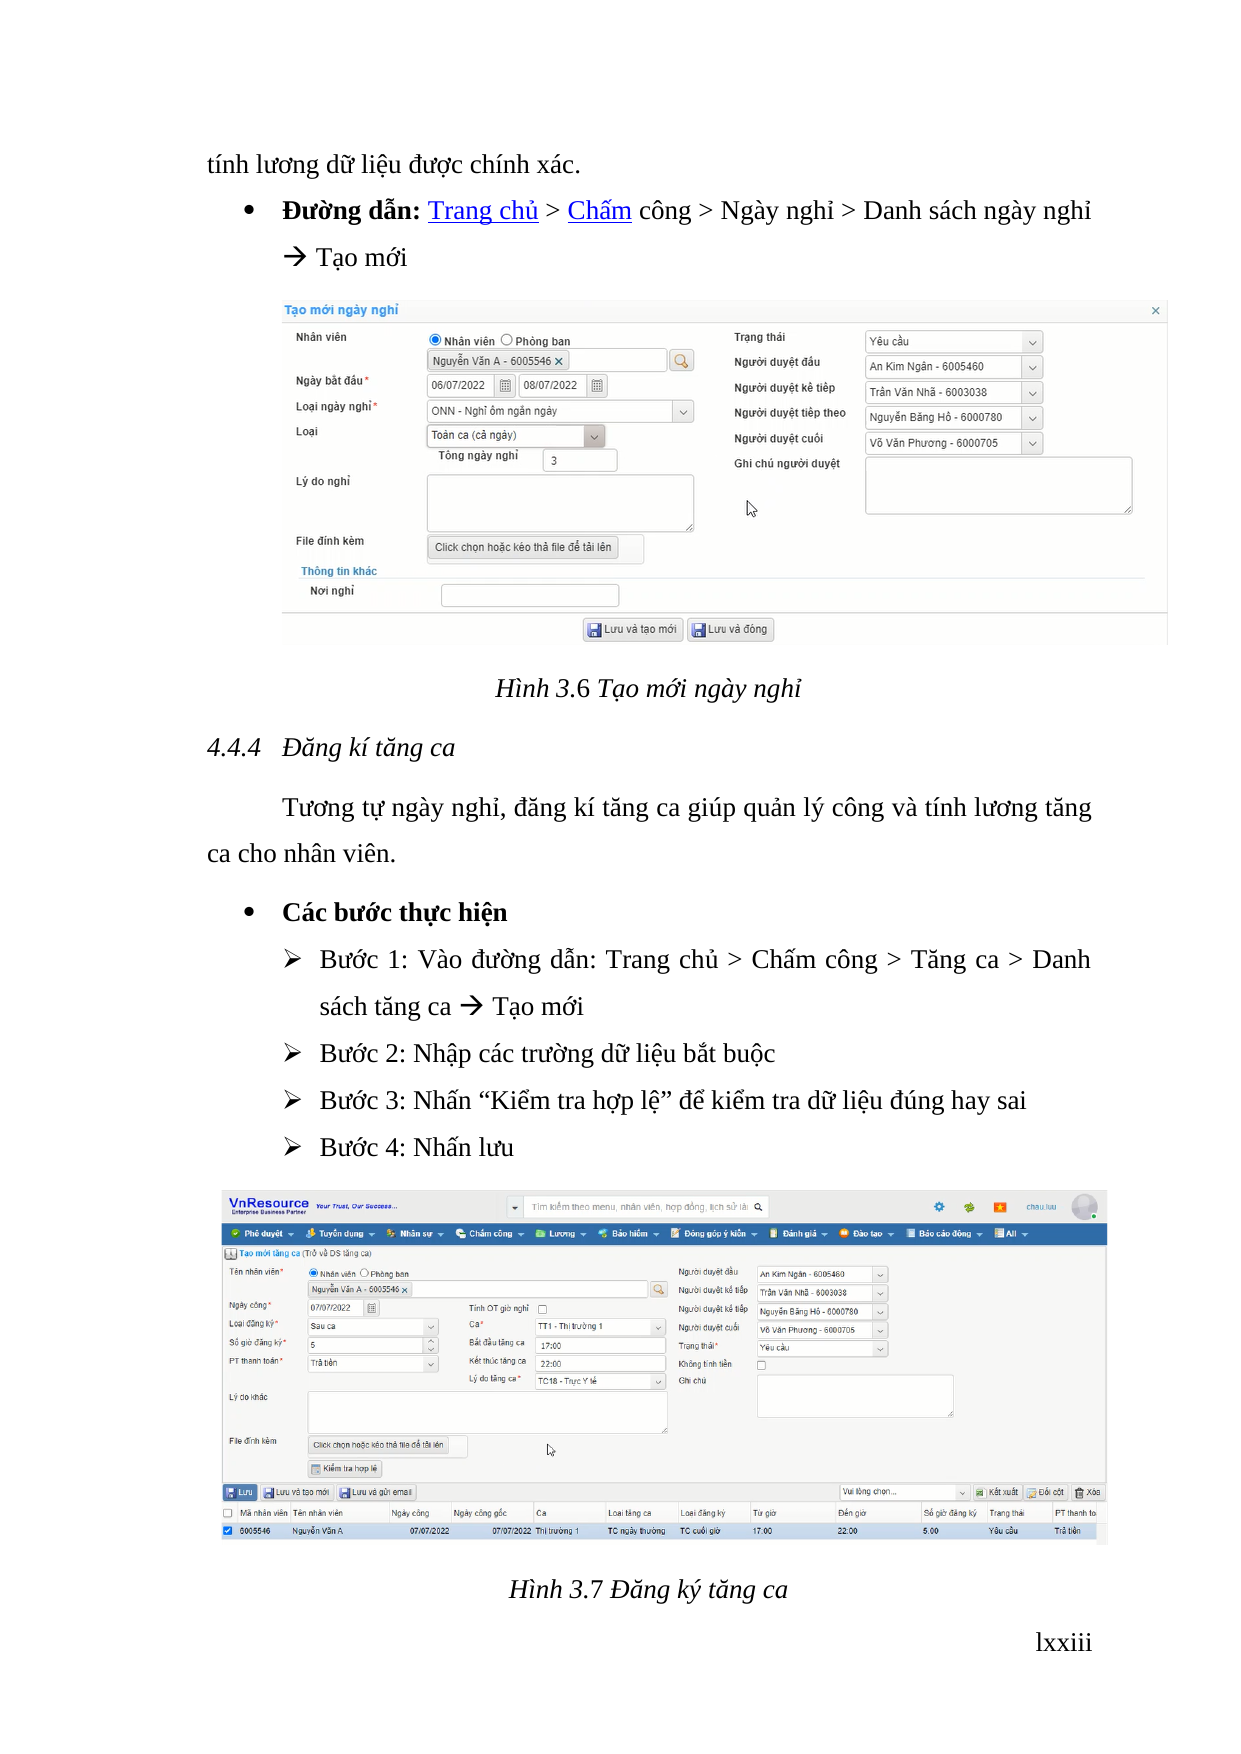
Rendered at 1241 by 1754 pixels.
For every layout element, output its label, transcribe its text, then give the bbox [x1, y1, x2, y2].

list Bước 2: Nhập các trường dữ liệu bắt buộc [282, 1037, 1092, 1068]
picture [281, 300, 1168, 645]
list Các bước thực hiện [244, 896, 1092, 928]
text Tương tự ngày nghỉ, đăng kí tăng ca giúp quản lý công và tính lương tăng ca cho nhân viên. [207, 791, 1092, 868]
list Đường dẫn: Trang chủ > Chấm công > Ngày nghỉ > Danh sách ngày nghỉ Tạo mới [244, 194, 1092, 272]
list Đăng kí tăng ca [207, 731, 1092, 763]
list Bước 3: Nhấn “Kiểm tra hợp lệ” để kiểm tra dữ liệu đúng hay sai [282, 1084, 1092, 1115]
picture [221, 1190, 1108, 1545]
list Bước 4: Nhấn lưu [282, 1131, 1092, 1162]
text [207, 148, 1092, 179]
list Bước 1: Vào đường dẫn: Trang chủ > Chấm công > Tăng ca > Danh sách tăng ca Tạo mới [282, 943, 1092, 1021]
